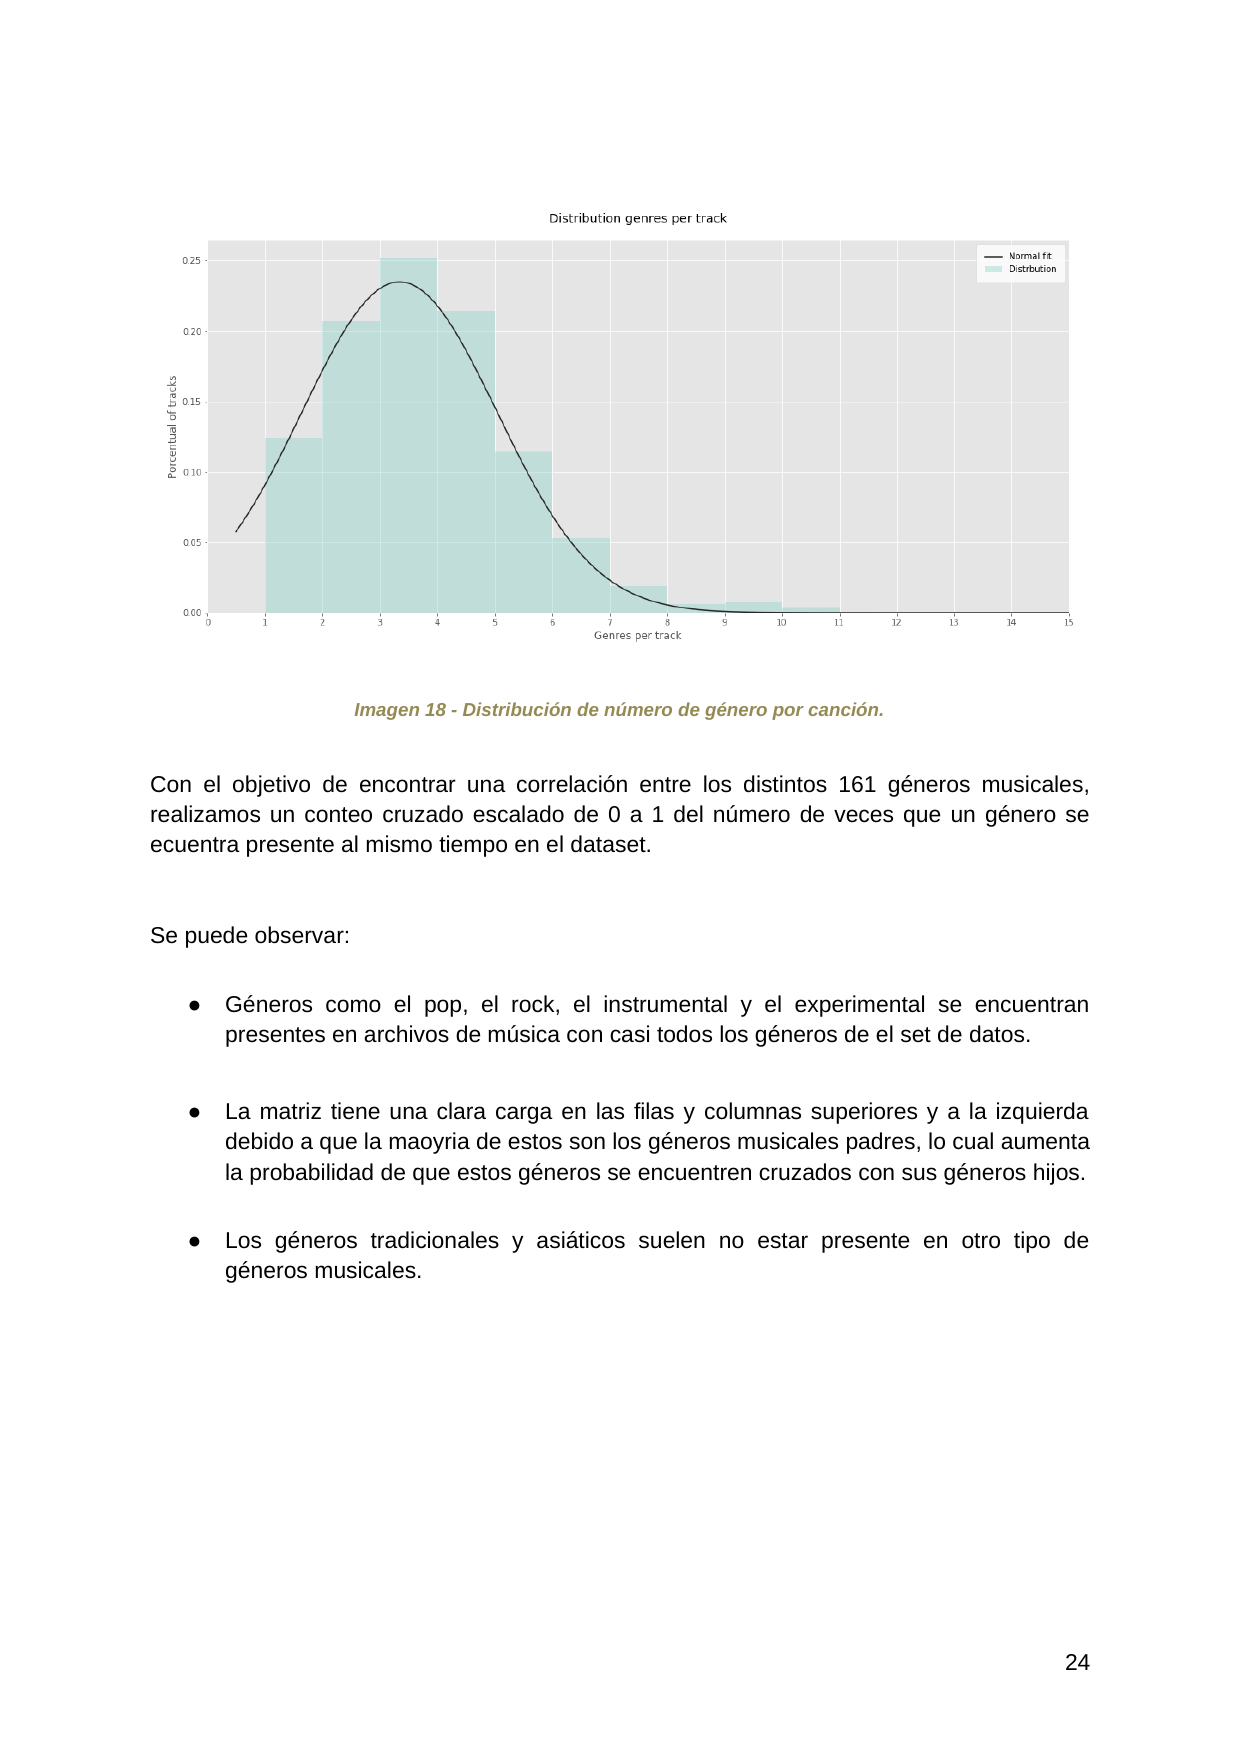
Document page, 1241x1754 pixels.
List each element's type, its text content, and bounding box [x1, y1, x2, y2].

list Géneros como el pop, el rock, el instrumental y el experimental se encuentran presentes en archivos de música con casi todos los géneros de el set de datos. [187, 991, 1090, 1047]
picture [150, 180, 1094, 674]
text Imagen 18 - Distribución de número de género por canción. [150, 698, 1090, 720]
text Se puede observar: [150, 922, 1090, 948]
text Con el objetivo de encontrar una correlación entre los distintos 161 géneros musicales, realizamos un conteo cruzado escalado de 0 a 1 del número de veces que un género se ecuentra presente al mismo tiempo en el dataset. [150, 771, 1090, 858]
list Los géneros tradicionales y asiáticos suelen no estar presente en otro tipo de géneros musicales. [187, 1227, 1090, 1284]
list La matriz tiene una clara carga en las filas y columnas superiores y a la izquierda debido a que la maoyria de estos son los géneros musicales padres, lo cual aumenta la probabilidad de que estos géneros se encuentren cruzados con sus géneros hijos. [187, 1098, 1090, 1185]
